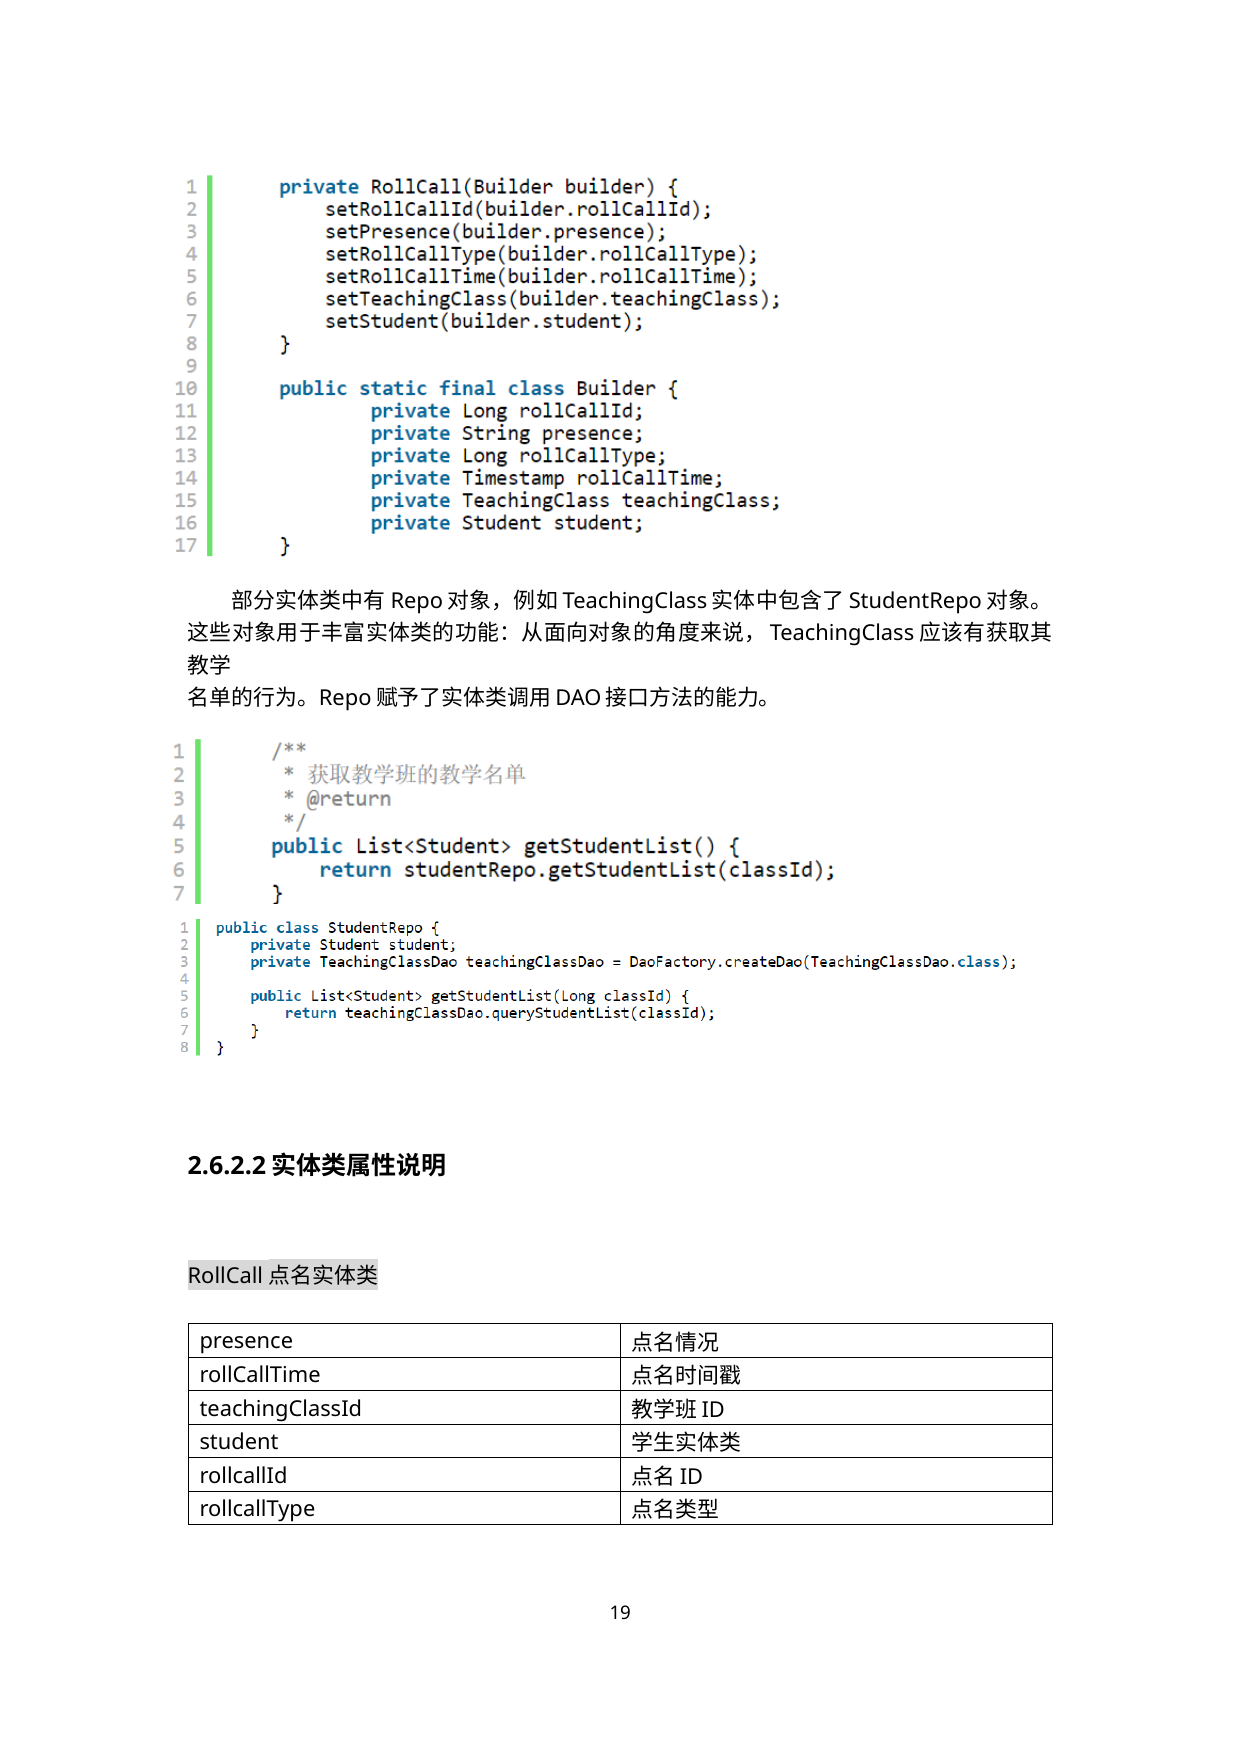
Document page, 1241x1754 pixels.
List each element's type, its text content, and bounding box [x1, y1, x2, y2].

picture [161, 917, 1027, 1060]
table_header presence [189, 1324, 620, 1357]
table_cell teachingClassId [189, 1391, 620, 1424]
table_cell 学生实体类 [621, 1425, 1052, 1457]
picture [166, 737, 841, 904]
table_cell 点名时间戳 [621, 1358, 1052, 1390]
table_cell rollcallType [189, 1492, 620, 1524]
table_cell 教学班ID [621, 1391, 1052, 1424]
table_cell 点名ID [621, 1458, 1052, 1491]
text 名单的行为。Repo赋予了实体类调用DAO接口方法的能力。 [187, 680, 1053, 712]
table_header 点名情况 [621, 1324, 1052, 1357]
table_cell rollCallTime [189, 1358, 620, 1390]
table_cell 点名类型 [621, 1492, 1052, 1524]
text RollCall 点名实体类 [187, 1258, 1053, 1291]
subtitle 2.6.2.2实体类属性说明 [187, 1131, 1053, 1196]
picture [173, 169, 821, 569]
table_cell rollcallId [189, 1458, 620, 1491]
table_cell student [189, 1425, 620, 1457]
